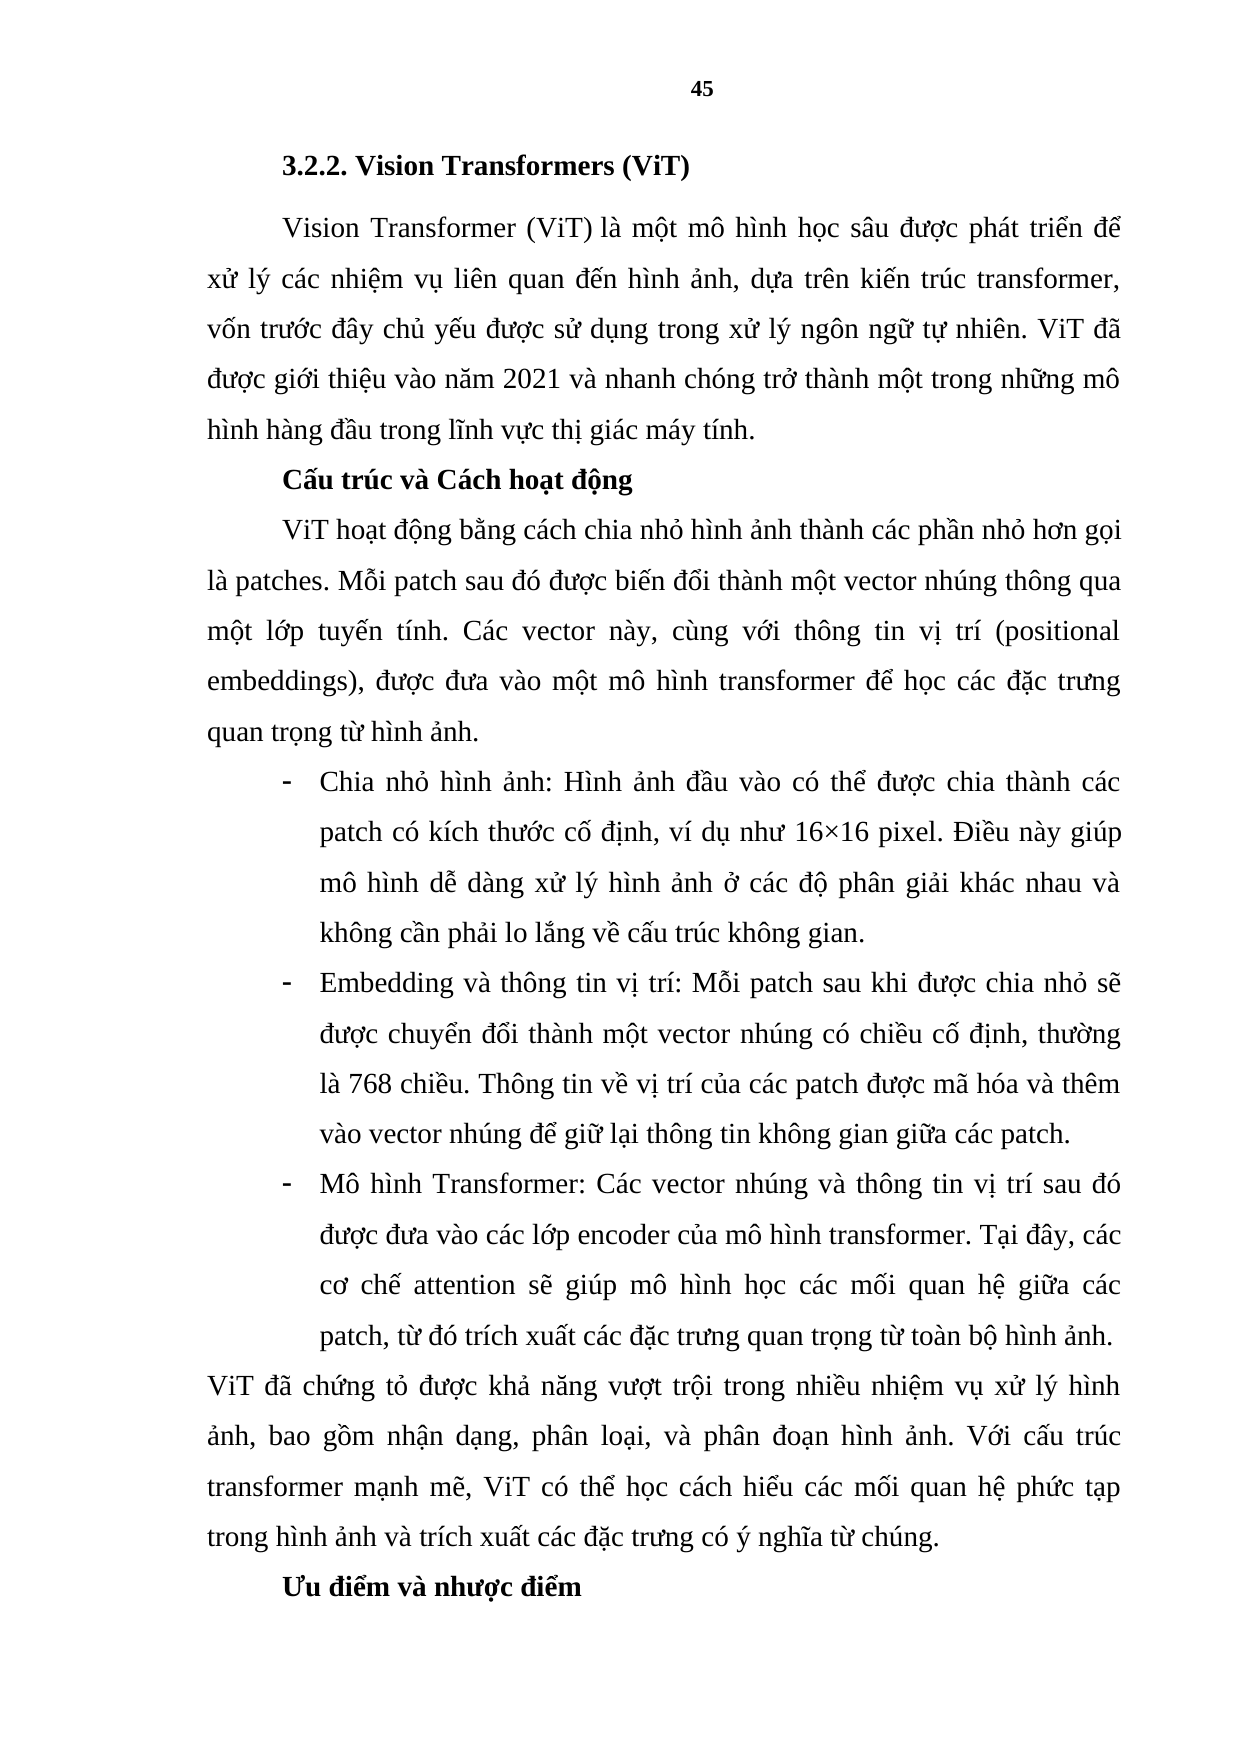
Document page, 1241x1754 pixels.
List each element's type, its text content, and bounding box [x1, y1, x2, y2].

list Chia nhỏ hình ảnh: Hình ảnh đầu vào có thể được chia thành các patch có kích thước cố định, ví dụ như 16×16 pixel. Điều này giúp mô hình dễ dàng xử lý hình ảnh ở các độ phân giải khác nhau và không cần phải lo lắng về cấu trúc không gian. [282, 764, 1122, 948]
text Ưu điểm và nhược điểm [207, 1569, 1122, 1603]
text ViT đã chứng tỏ được khả năng vượt trội trong nhiều nhiệm vụ xử lý hình ảnh, bao gồm nhận dạng, phân loại, và phân đoạn hình ảnh. Với cấu trúc transformer mạnh mẽ, ViT có thể học cách hiểu các mối quan hệ phức tạp trong hình ảnh và trích xuất các đặc trưng có ý nghĩa từ chúng. [207, 1368, 1122, 1552]
text Cấu trúc và Cách hoạt động [207, 462, 1122, 496]
text Vision Transformer (ViT) là một mô hình học sâu được phát triển để xử lý các nhiệm vụ liên quan đến hình ảnh, dựa trên kiến trúc transformer, vốn trước đây chủ yếu được sử dụng trong xử lý ngôn ngữ tự nhiên. ViT đã được giới thiệu vào năm 2021 và nhanh chóng trở thành một trong những mô hình hàng đầu trong lĩnh vực thị giác máy tính. [207, 211, 1122, 445]
text ViT hoạt động bằng cách chia nhỏ hình ảnh thành các phần nhỏ hơn gọi là patches. Mỗi patch sau đó được biến đổi thành một vector nhúng thông qua một lớp tuyến tính. Các vector này, cùng với thông tin vị trí (positional embeddings), được đưa vào một mô hình transformer để học các đặc trưng quan trọng từ hình ảnh. [207, 512, 1122, 747]
subtitle Vision Transformers (ViT) [282, 148, 1122, 181]
list Mô hình Transformer: Các vector nhúng và thông tin vị trí sau đó được đưa vào các lớp encoder của mô hình transformer. Tại đây, các cơ chế attention sẽ giúp mô hình học các mối quan hệ giữa các patch, từ đó trích xuất các đặc trưng quan trọng từ toàn bộ hình ảnh. [282, 1167, 1122, 1351]
list Embedding và thông tin vị trí: Mỗi patch sau khi được chia nhỏ sẽ được chuyển đổi thành một vector nhúng có chiều cố định, thường là 768 chiều. Thông tin về vị trí của các patch được mã hóa và thêm vào vector nhúng để giữ lại thông tin không gian giữa các patch. [282, 965, 1122, 1150]
